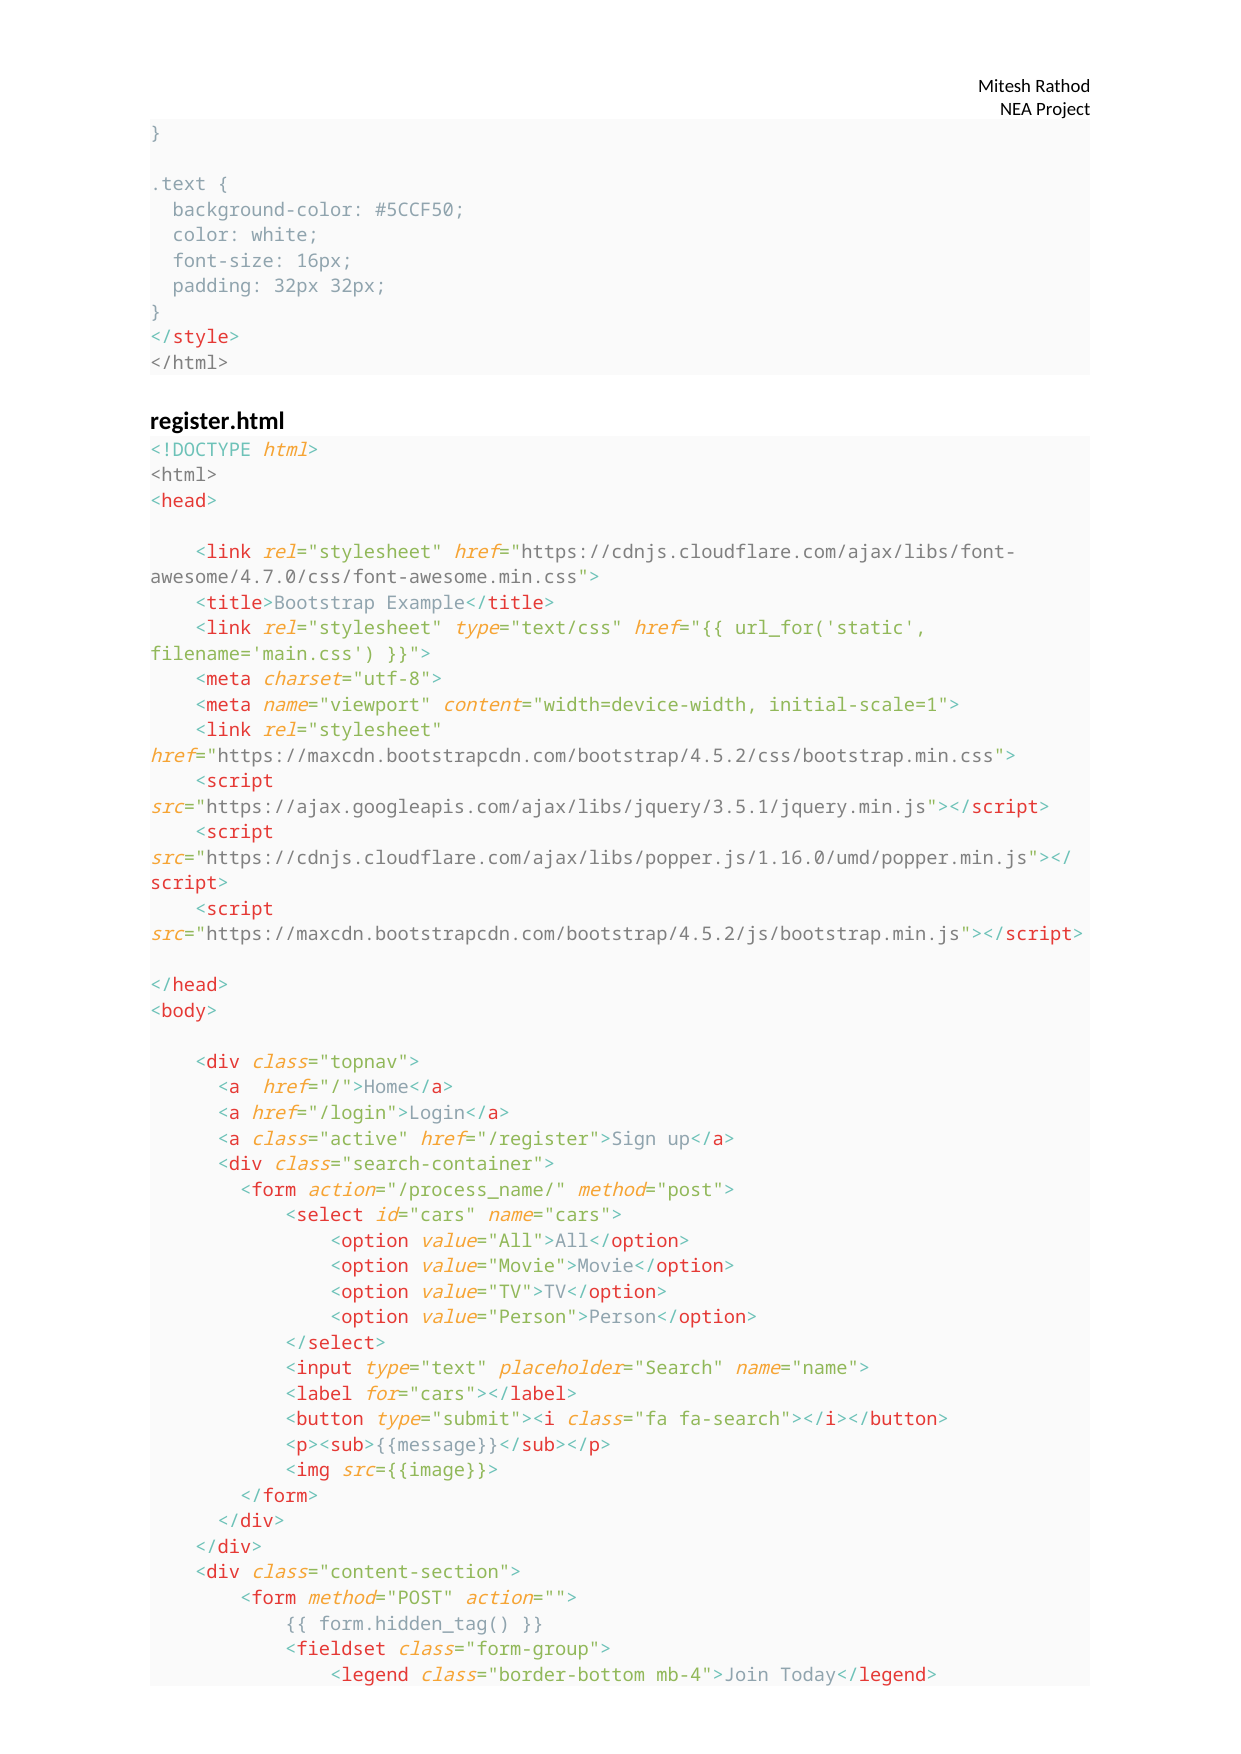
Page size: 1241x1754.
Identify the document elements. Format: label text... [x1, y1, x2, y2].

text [150, 436, 1090, 1686]
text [150, 119, 1090, 375]
text register.html [150, 405, 1090, 436]
